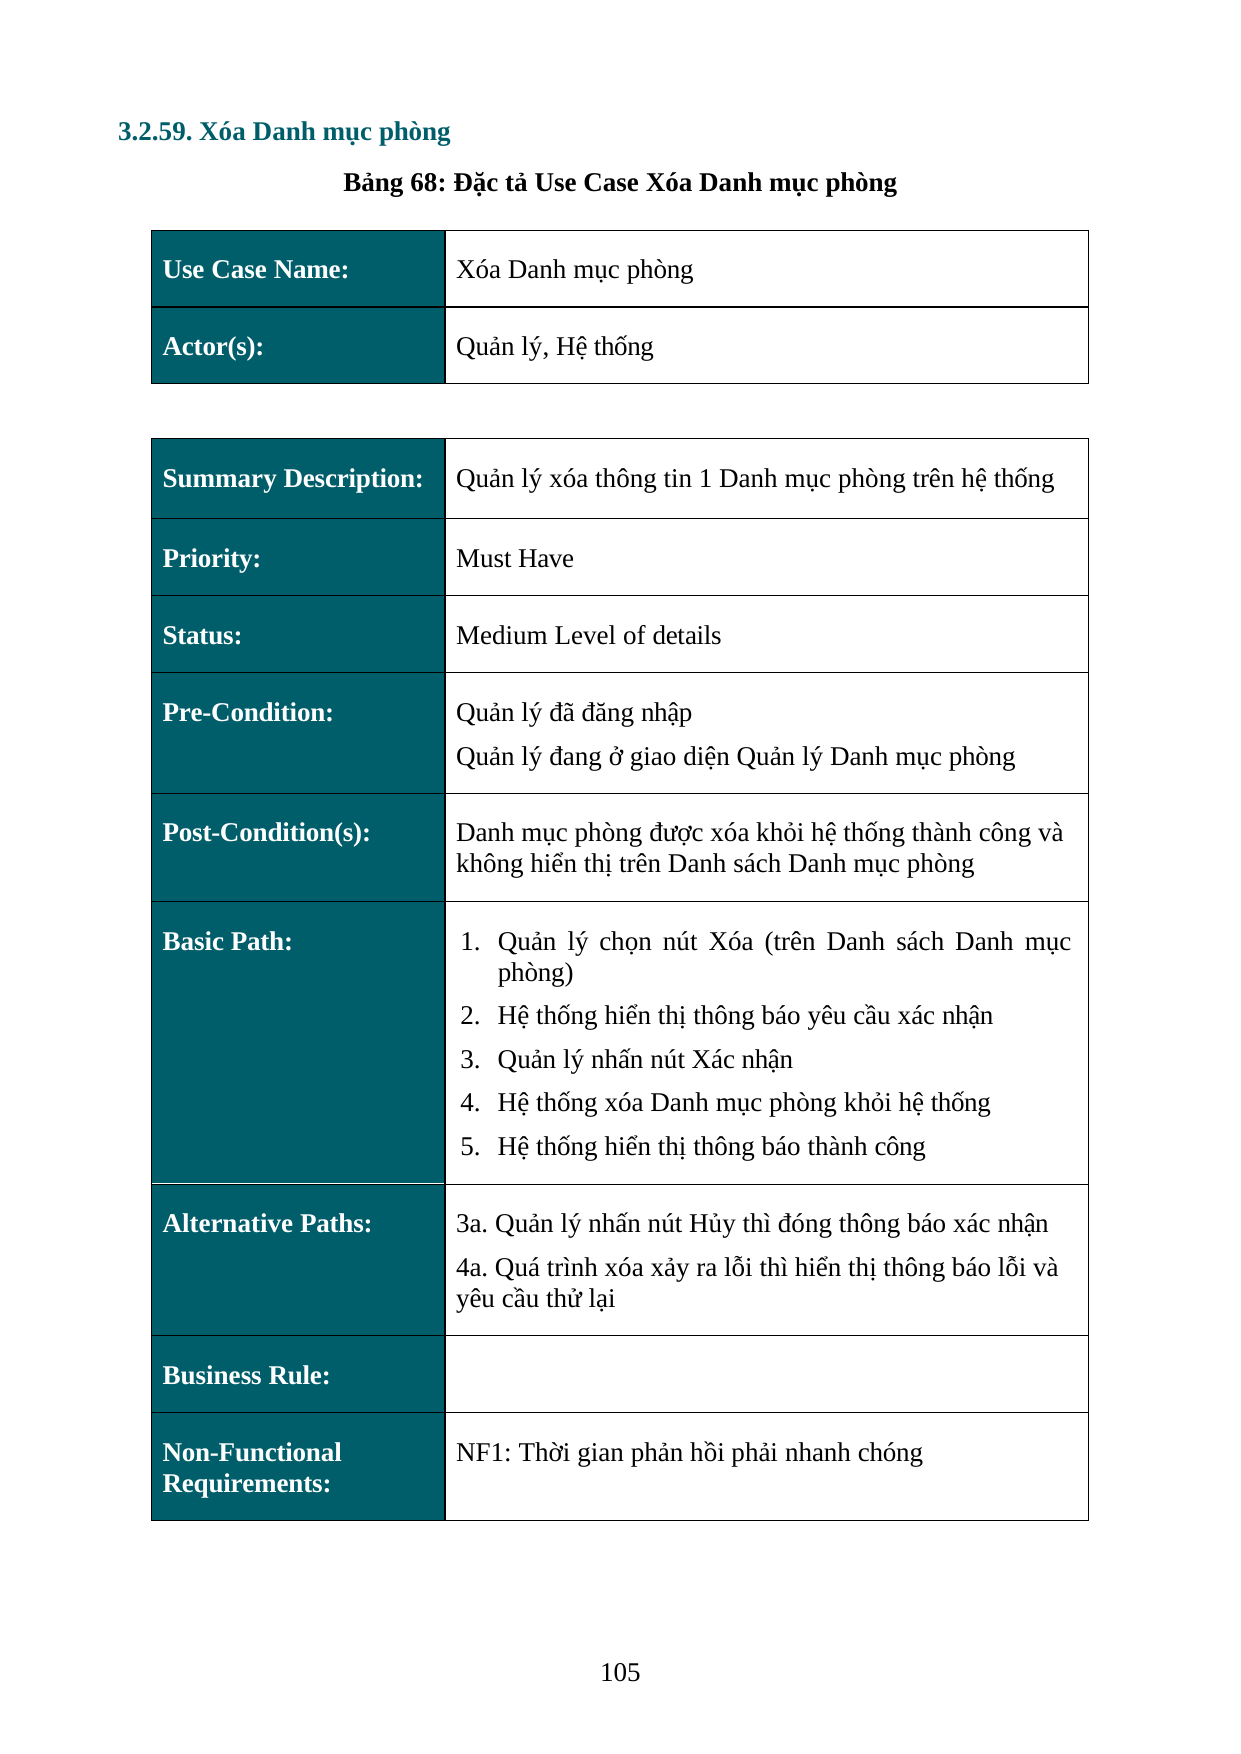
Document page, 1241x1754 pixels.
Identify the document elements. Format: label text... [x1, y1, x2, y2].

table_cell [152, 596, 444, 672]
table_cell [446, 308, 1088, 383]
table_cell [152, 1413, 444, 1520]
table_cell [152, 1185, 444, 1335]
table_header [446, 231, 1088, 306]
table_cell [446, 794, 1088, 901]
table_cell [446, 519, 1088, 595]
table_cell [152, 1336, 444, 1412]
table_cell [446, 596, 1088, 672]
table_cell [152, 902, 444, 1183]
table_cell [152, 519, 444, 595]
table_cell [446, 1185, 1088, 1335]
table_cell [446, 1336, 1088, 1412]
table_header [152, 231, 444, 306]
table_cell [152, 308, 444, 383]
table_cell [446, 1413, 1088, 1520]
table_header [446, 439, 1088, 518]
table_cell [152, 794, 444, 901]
subtitle Bảng 68: Đặc tả Use Case Xóa Danh mục phòng [88, 166, 1152, 197]
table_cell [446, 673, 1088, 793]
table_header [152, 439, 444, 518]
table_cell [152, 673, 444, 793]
list Xóa Danh mục phòng [118, 114, 1152, 146]
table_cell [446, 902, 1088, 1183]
